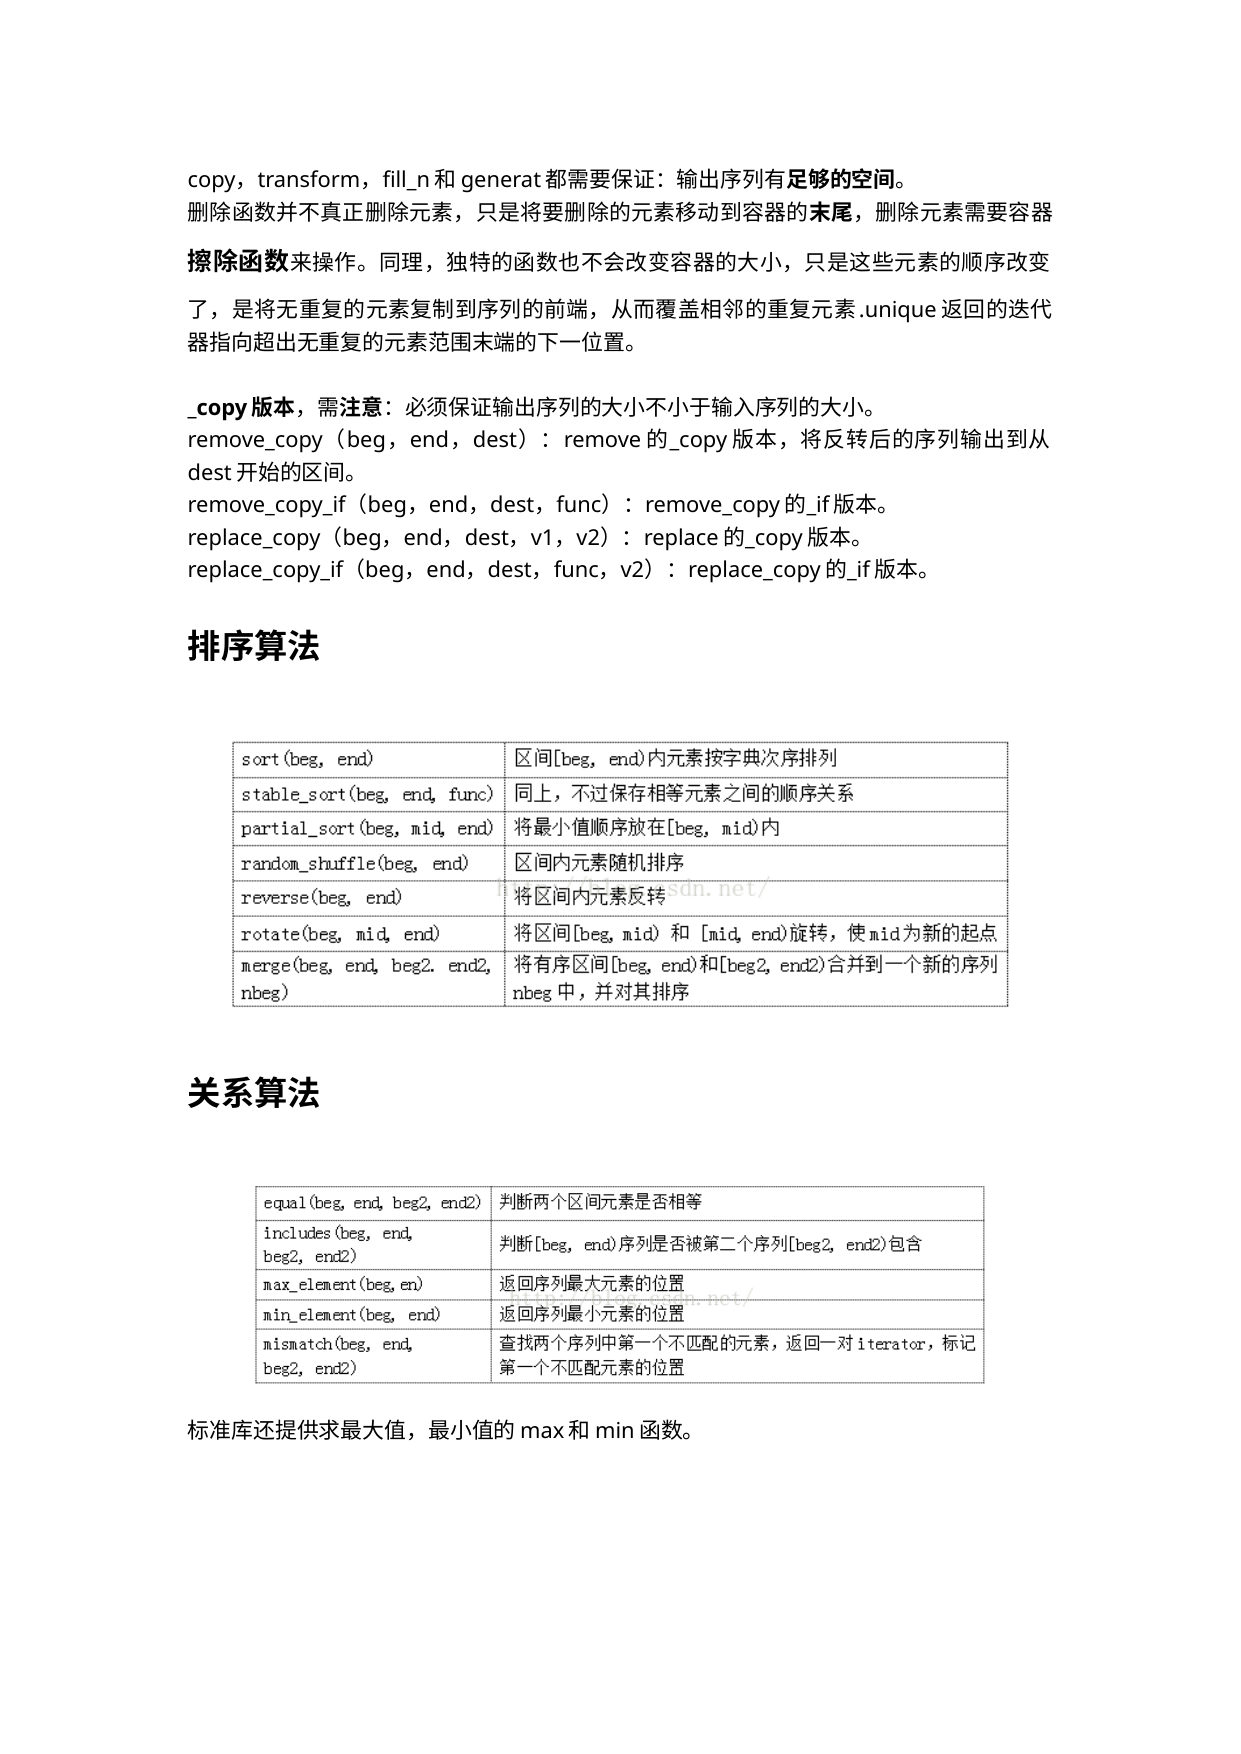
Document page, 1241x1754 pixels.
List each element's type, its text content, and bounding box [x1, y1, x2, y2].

subtitle 关系算法 [187, 1058, 1053, 1123]
text remove_copy_if（beg，end，dest，func）：remove_copy的_if版本。 [187, 487, 1053, 519]
picture [230, 738, 1011, 1011]
text 标准库还提供求最大值，最小值的max和min函数。 [187, 1413, 1053, 1446]
text _copy版本，需注意：必须保证输出序列的大小不小于输入序列的大小。 [187, 389, 1053, 422]
text 删除函数并不真正删除元素，只是将要删除的元素移动到容器的末尾，删除元素需要容器擦除函数来操作。同理，独特的函数也不会改变容器的大小，只是这些元素的顺序改变了，是将无重复的元素复制到序列的前端，从而覆盖相邻的重复元素.unique返回的迭代器指向超出无重复的元素范围末端的下一位置。 [187, 194, 1053, 357]
text copy，transform，fill_n和generat都需要保证：输出序列有足够的空间。 [187, 162, 1053, 194]
text remove_copy（beg，end，dest）：remove的_copy版本，将反转后的序列输出到从dest开始的区间。 [187, 422, 1053, 487]
subtitle 排序算法 [187, 612, 1053, 677]
text replace_copy（beg，end，dest，v1，v2）：replace的_copy版本。 [187, 519, 1053, 552]
picture [252, 1185, 988, 1387]
text replace_copy_if（beg，end，dest，func，v2）：replace_copy的_if版本。 [187, 552, 1053, 584]
